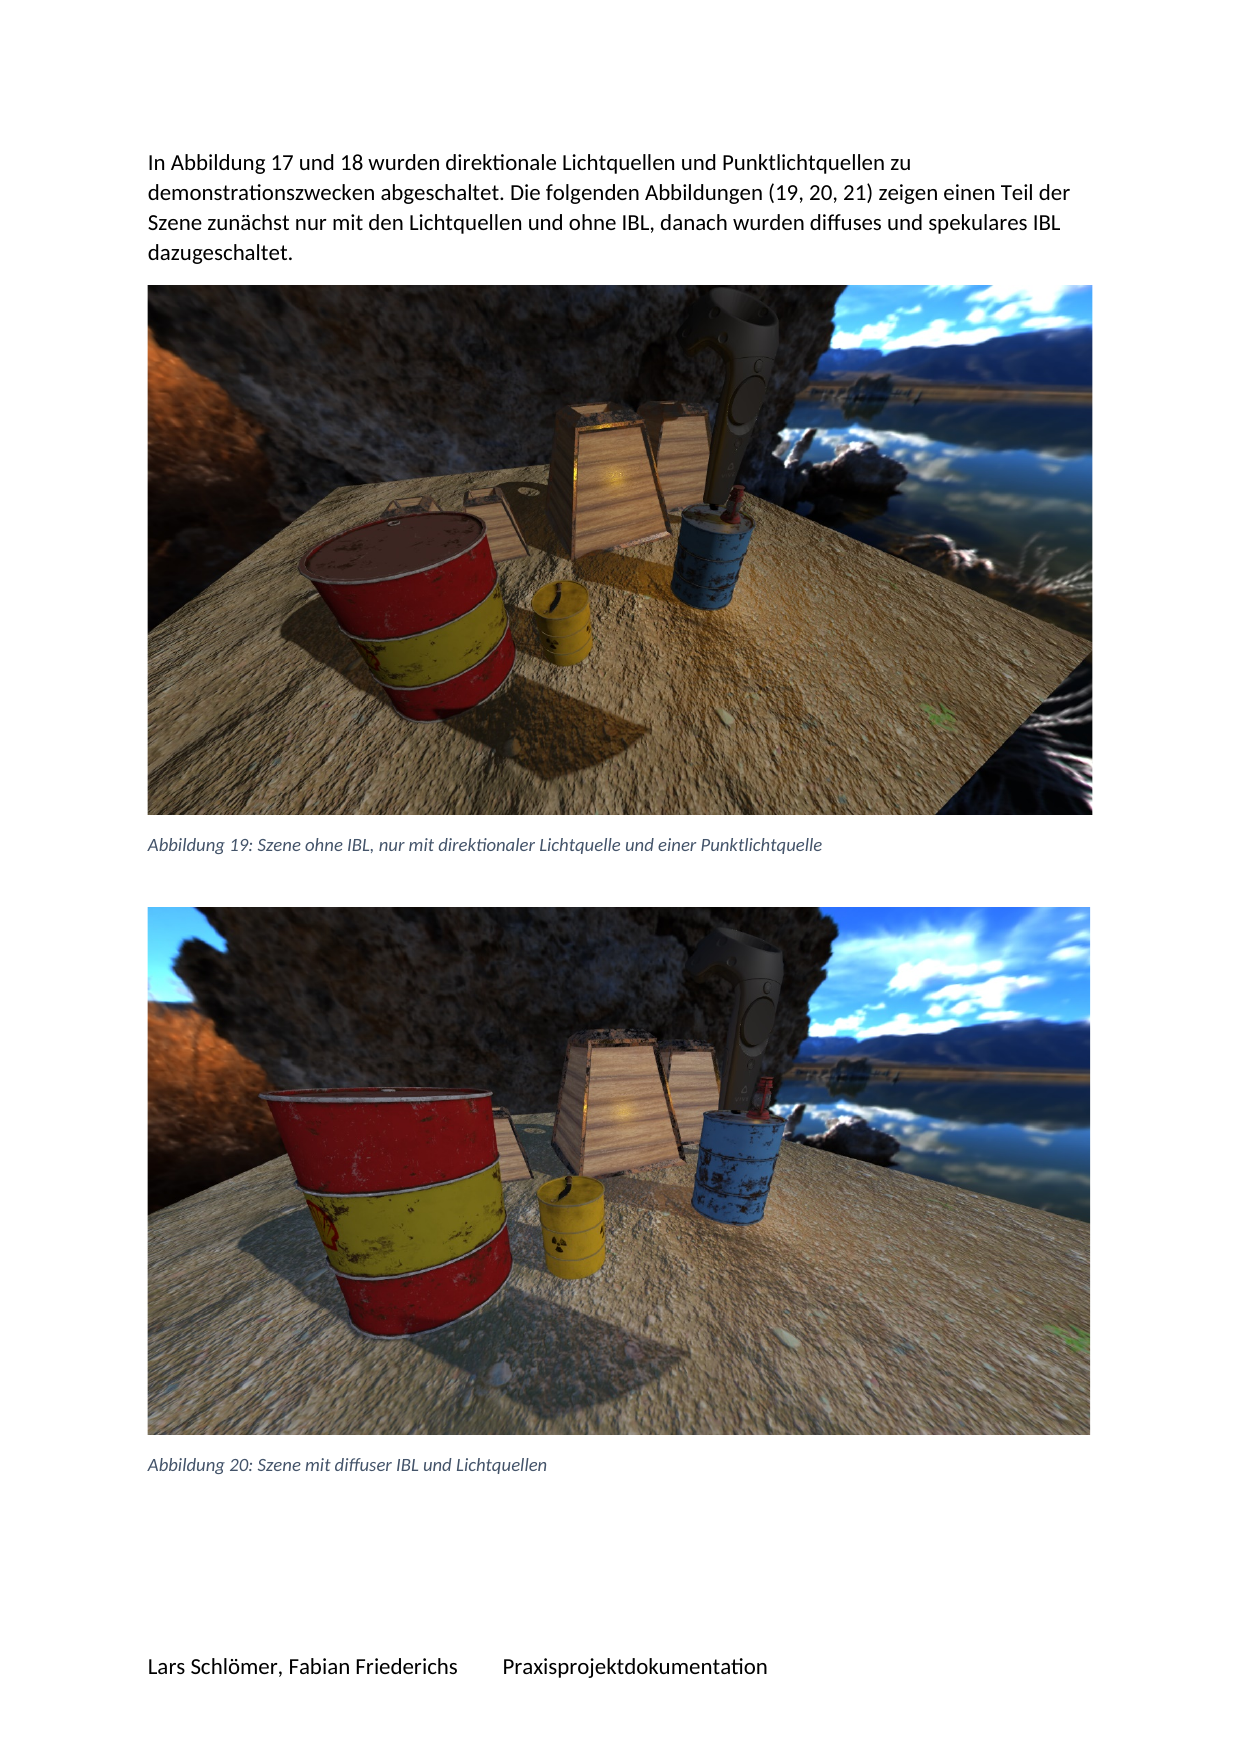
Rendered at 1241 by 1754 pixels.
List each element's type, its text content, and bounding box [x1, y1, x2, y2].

text In Abbildung 17 und 18 wurden direktionale Lichtquellen und Punktlichtquellen zu demonstrationszwecken abgeschaltet. Die folgenden Abbildungen (19, 20, 21) zeigen einen Teil der Szene zunächst nur mit den Lichtquellen und ohne IBL, danach wurden diffuses und spekulares IBL dazugeschaltet. [148, 148, 1093, 266]
picture [147, 285, 1093, 815]
picture [147, 907, 1091, 1435]
text Abbildung 20: Szene mit diffuser IBL und Lichtquellen [148, 1453, 1093, 1476]
text Abbildung 19: Szene ohne IBL, nur mit direktionaler Lichtquelle und einer Punktlichtquelle [148, 833, 1093, 856]
